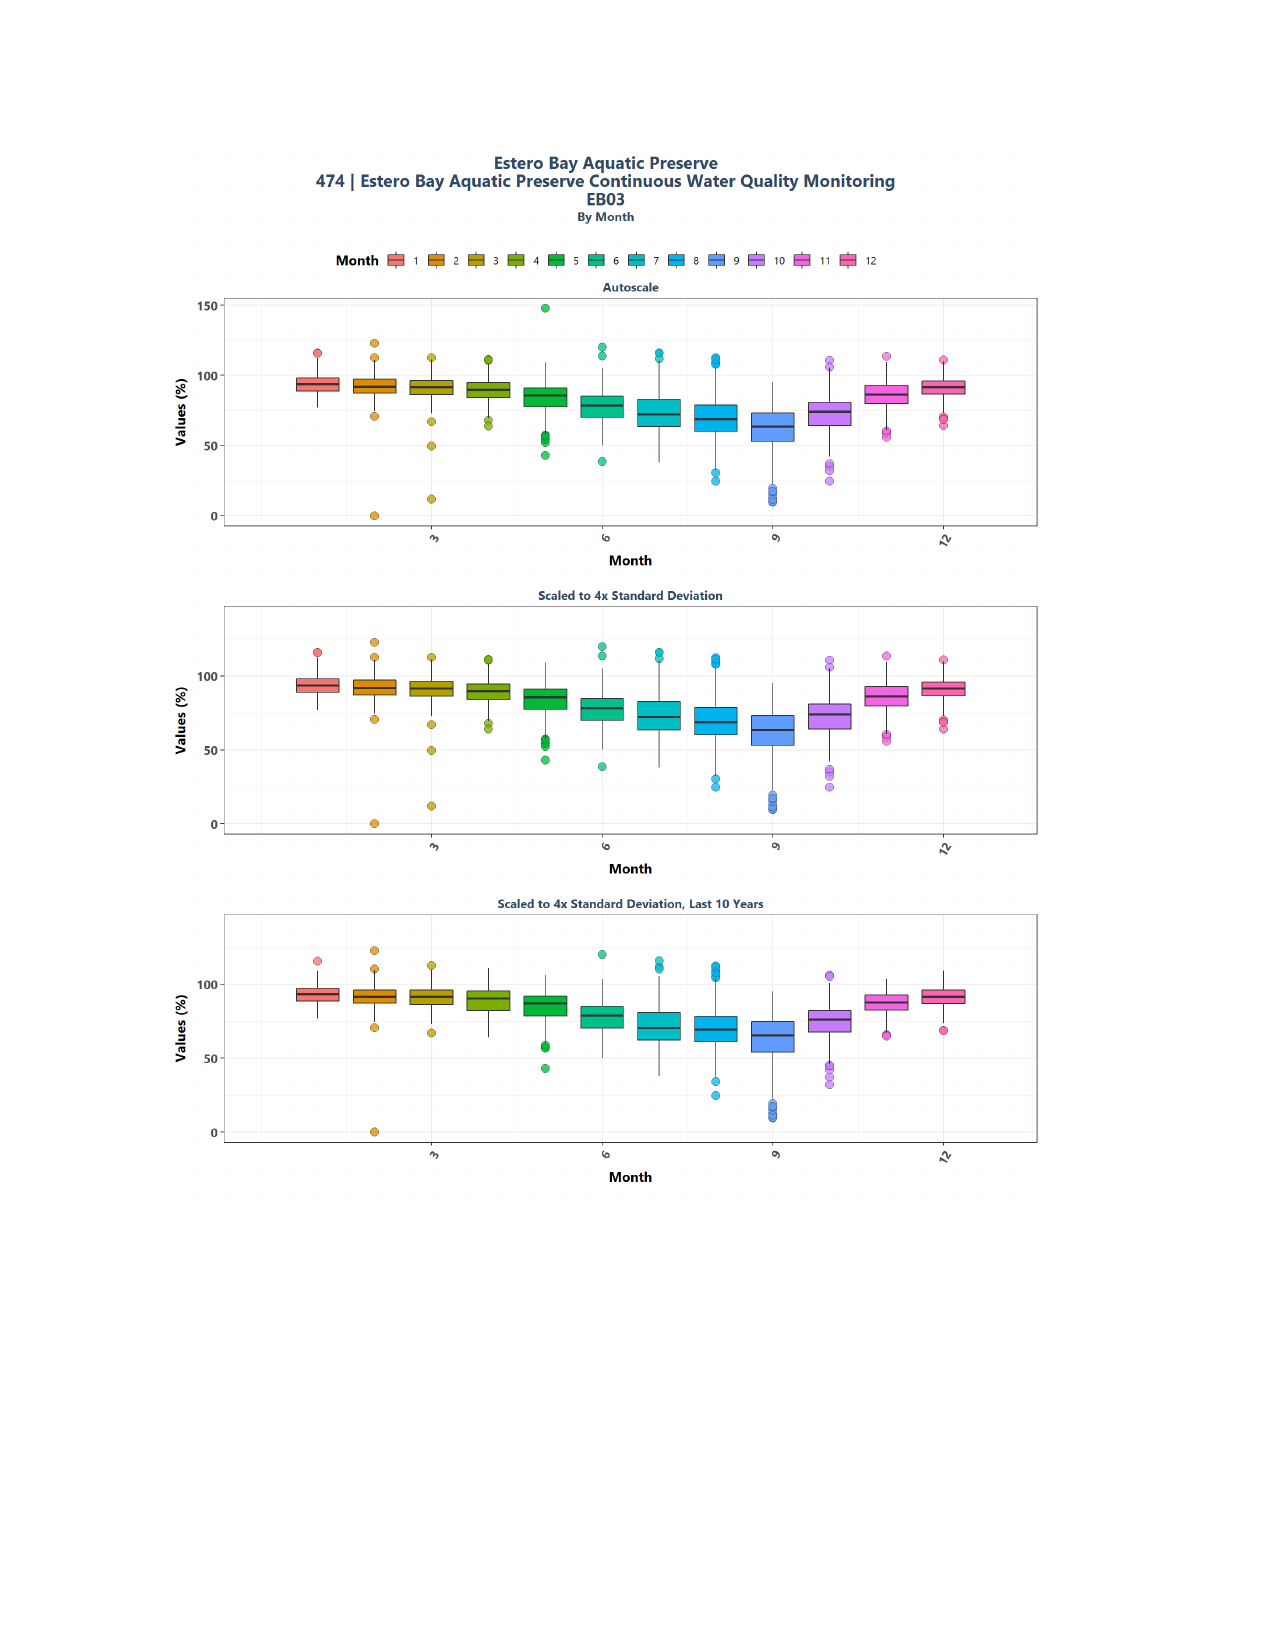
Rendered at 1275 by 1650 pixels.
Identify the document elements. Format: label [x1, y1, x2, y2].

picture [168, 150, 1044, 1200]
